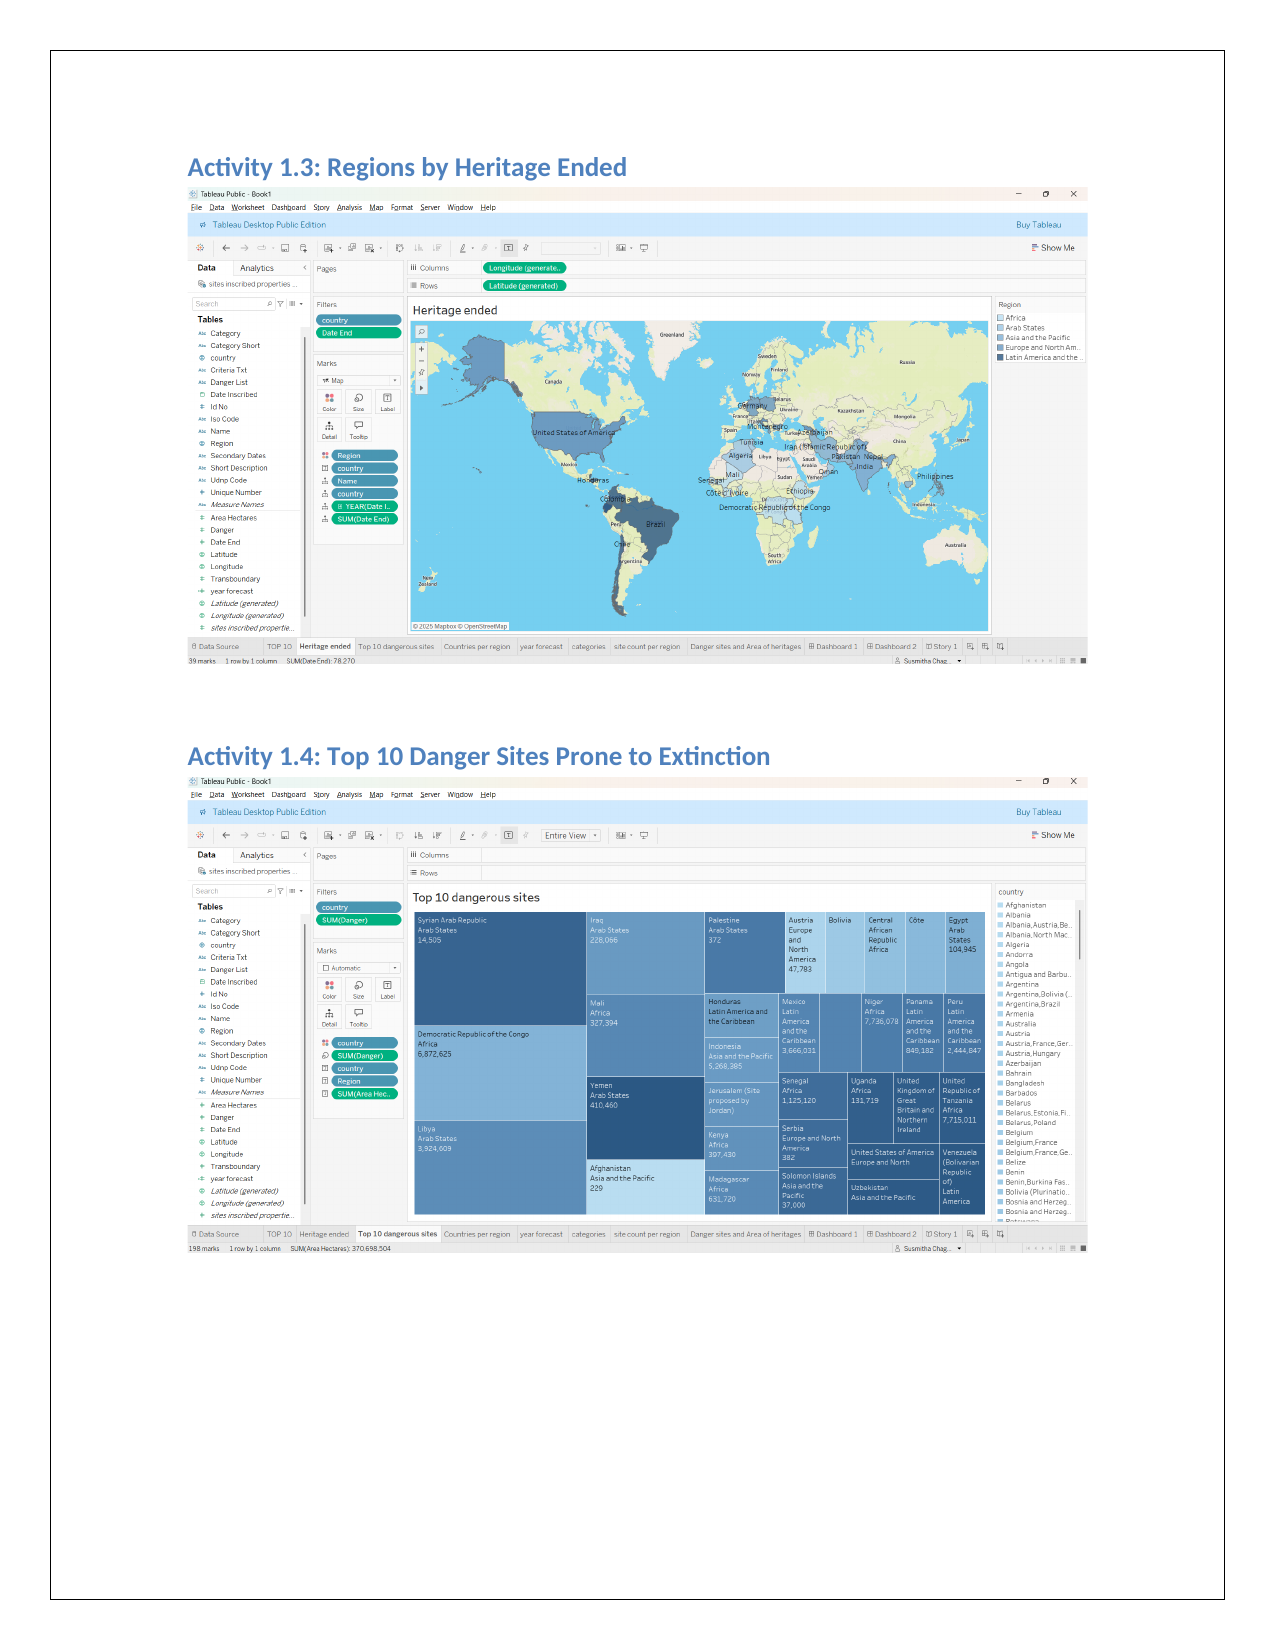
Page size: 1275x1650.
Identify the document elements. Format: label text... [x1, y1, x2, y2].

picture [187, 777, 1088, 1253]
subtitle Activity 1.4: Top 10 Danger Sites Prone to Extinction [187, 739, 1087, 772]
picture [187, 187, 1088, 664]
subtitle Activity 1.3: Regions by Heritage Ended [187, 150, 1087, 183]
